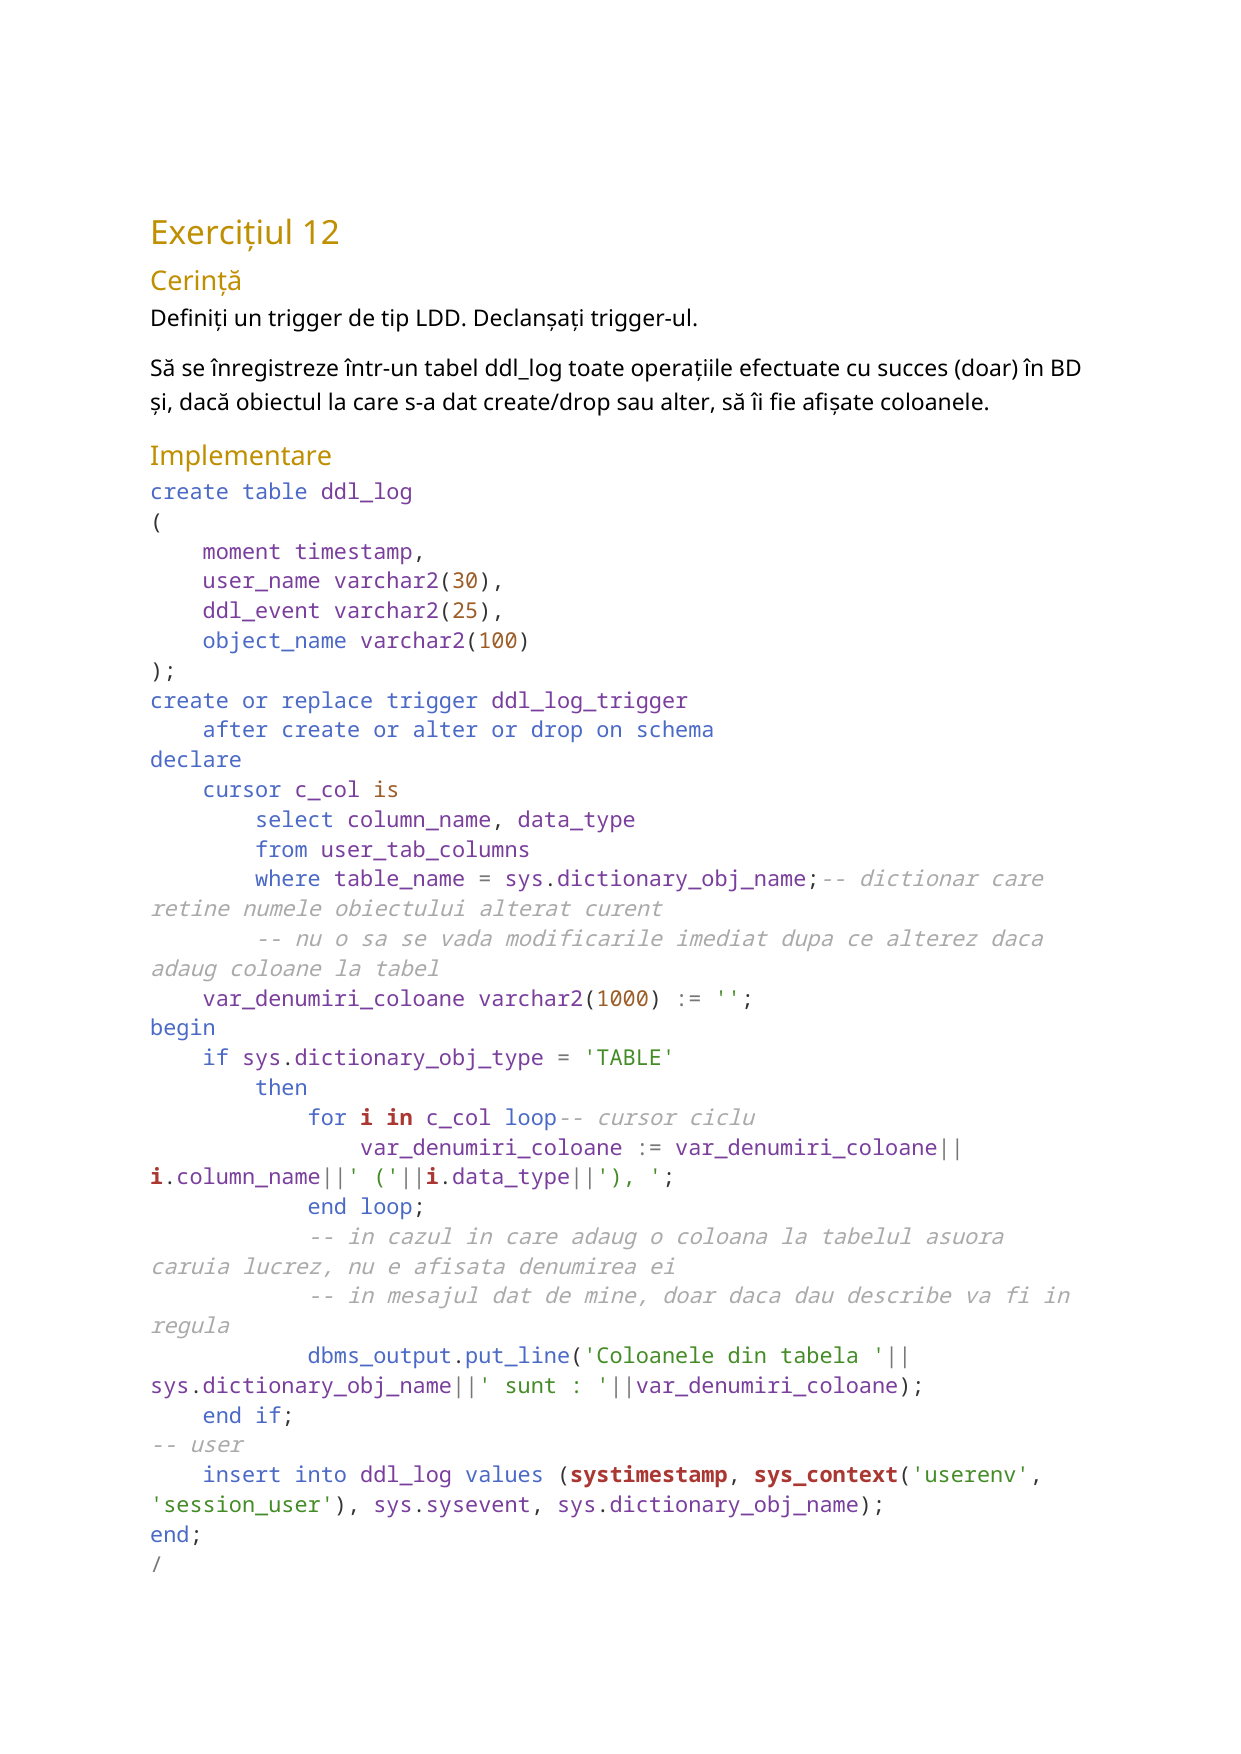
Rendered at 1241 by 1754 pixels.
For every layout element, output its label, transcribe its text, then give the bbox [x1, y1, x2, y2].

text create or replace trigger ddl_log_trigger [150, 684, 1090, 714]
text -- in mesajul dat de mine, doar daca dau describe va fi in regula [150, 1280, 1090, 1340]
subtitle Implementare [150, 436, 1090, 473]
text where table_name = sys.dictionary_obj_name;-- dictionar care retine numele obiectului alterat curent [150, 863, 1090, 923]
text end loop; [150, 1191, 1090, 1221]
text ); [150, 655, 1090, 684]
text Să se înregistreze într-un tabel ddl_log toate operaţiile efectuate cu succes (doar) în BD şi, dacă obiectul la care s-a dat create/drop sau alter, să îi fie afişate coloanele. [150, 352, 1090, 417]
text select column_name, data_type [150, 804, 1090, 833]
subtitle Cerință [150, 262, 1090, 299]
text var_denumiri_coloane := var_denumiri_coloane||i.column_name||' ('||i.data_type||'), '; [150, 1131, 1090, 1191]
text then [150, 1072, 1090, 1102]
text begin [150, 1012, 1090, 1042]
text ddl_event varchar2(25), [150, 595, 1090, 625]
text / [150, 1548, 1090, 1578]
text dbms_output.put_line('Coloanele din tabela '||sys.dictionary_obj_name||' sunt : '||var_denumiri_coloane); [150, 1340, 1090, 1399]
text -- in cazul in care adaug o coloana la tabelul asuora caruia lucrez, nu e afisata denumirea ei [150, 1221, 1090, 1280]
subtitle Exercițiul 12 [150, 209, 1090, 254]
text from user_tab_columns [150, 833, 1090, 863]
text Definiți un trigger de tip LDD. Declanșați trigger-ul. [150, 302, 1090, 333]
text declare [150, 744, 1090, 774]
text ( [150, 506, 1090, 536]
text cursor c_col is [150, 774, 1090, 804]
text if sys.dictionary_obj_type = 'TABLE' [150, 1042, 1090, 1072]
text moment timestamp, [150, 536, 1090, 565]
text user_name varchar2(30), [150, 565, 1090, 595]
text insert into ddl_log values (systimestamp, sys_context('userenv', 'session_user'), sys.sysevent, sys.dictionary_obj_name); [150, 1459, 1090, 1519]
text end; [150, 1519, 1090, 1548]
text var_denumiri_coloane varchar2(1000) := ''; [150, 982, 1090, 1012]
text create table ddl_log [150, 476, 1090, 506]
text -- user [150, 1429, 1090, 1459]
text -- nu o sa se vada modificarile imediat dupa ce alterez daca adaug coloane la tabel [150, 923, 1090, 982]
text end if; [150, 1399, 1090, 1429]
text after create or alter or drop on schema [150, 714, 1090, 744]
text for i in c_col loop-- cursor ciclu [150, 1102, 1090, 1131]
text object_name varchar2(100) [150, 625, 1090, 655]
